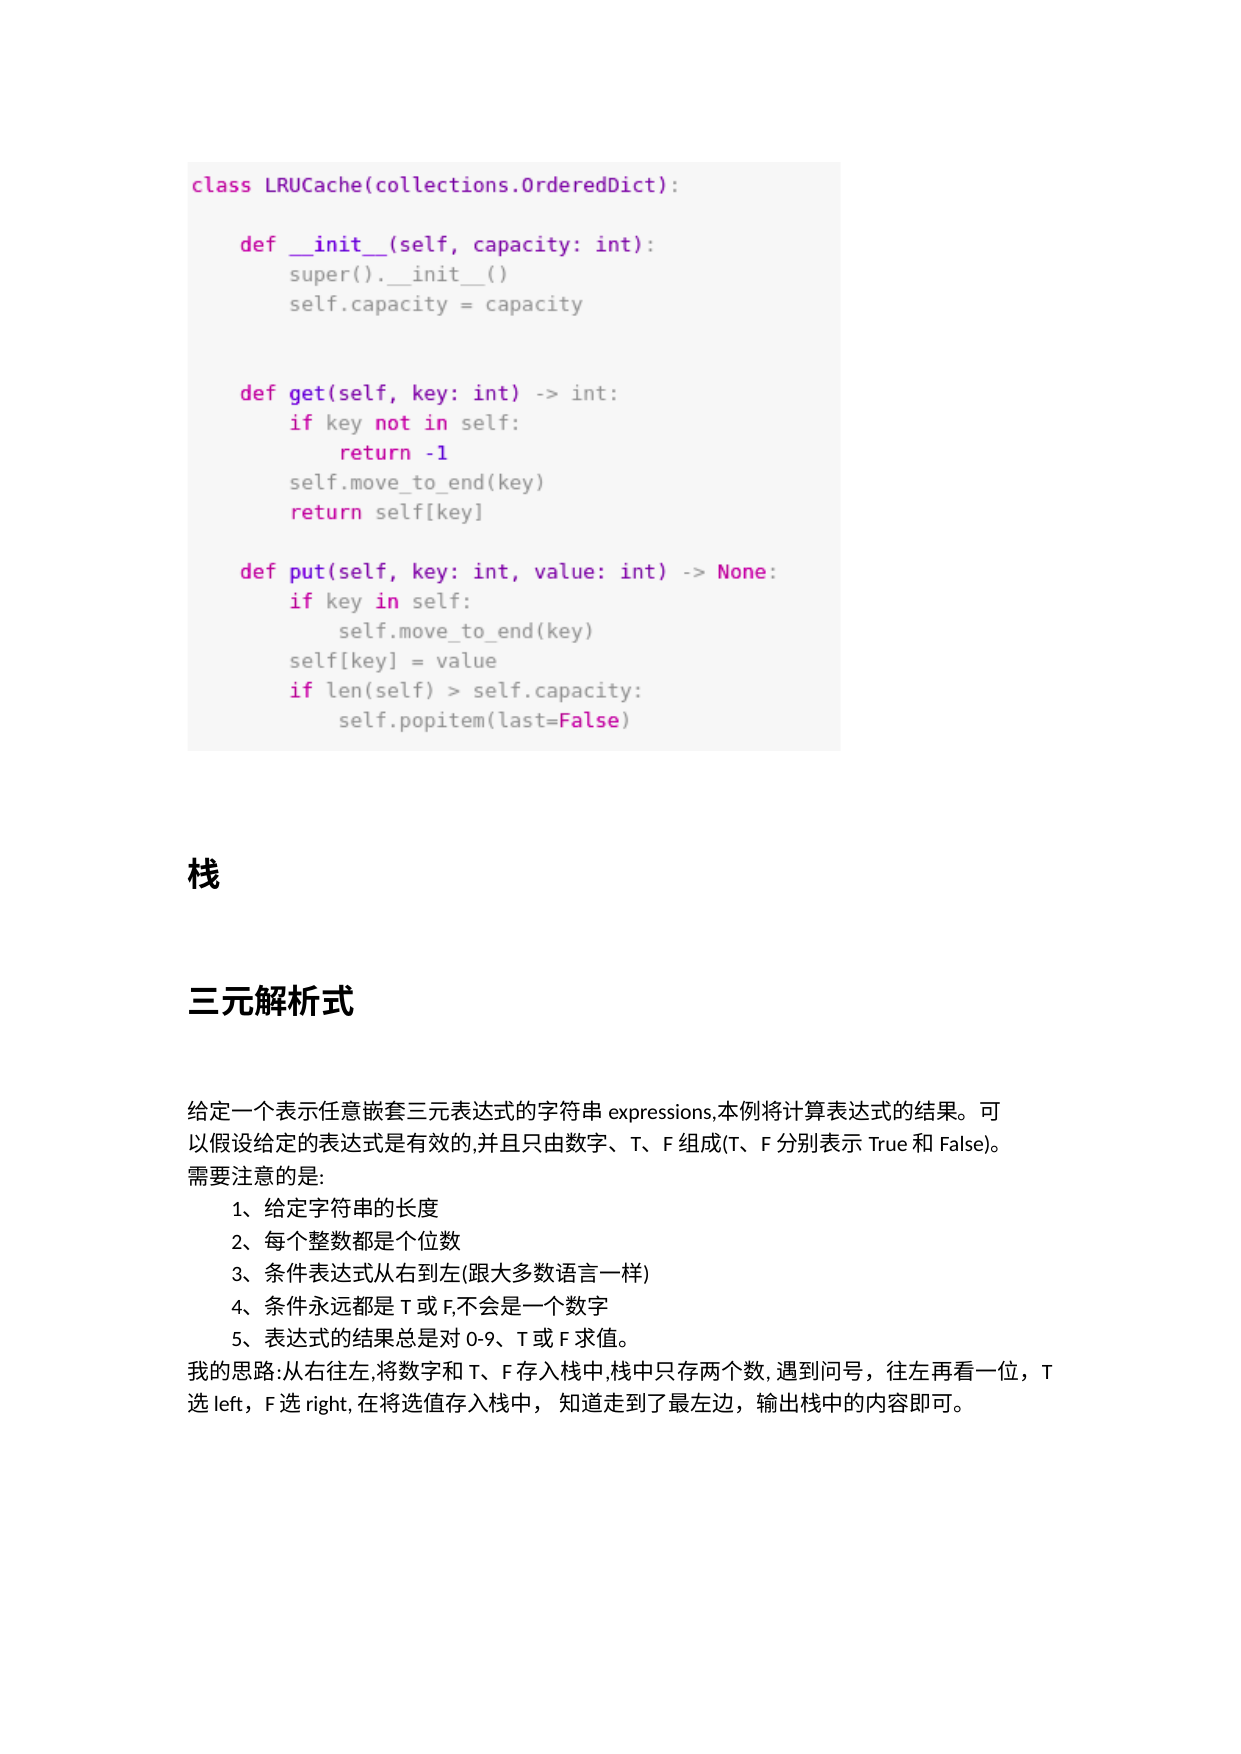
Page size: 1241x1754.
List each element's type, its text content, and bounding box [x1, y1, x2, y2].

subtitle 三元解析式 [187, 966, 1053, 1031]
text 1、给定字符串的长度 [187, 1191, 1053, 1223]
subtitle 栈 [187, 839, 1053, 904]
text 4、条件永远都是 T 或 F,不会是一个数字 [187, 1288, 1053, 1321]
text 需要注意的是: [187, 1158, 1053, 1191]
text 给定一个表示任意嵌套三元表达式的字符串 expressions,本例将计算表达式的结果。可 [187, 1093, 1053, 1126]
picture [187, 162, 841, 751]
text 5、表达式的结果总是对 0-9、T 或 F 求值。 [187, 1321, 1053, 1353]
text 2、每个整数都是个位数 [187, 1223, 1053, 1256]
text 以假设给定的表达式是有效的,并且只由数字、T、F 组成(T、F 分别表示 True 和 False)。 [187, 1126, 1053, 1158]
text 3、条件表达式从右到左(跟大多数语言一样) [187, 1256, 1053, 1288]
text 我的思路:从右往左,将数字和T、F存入栈中,栈中只存两个数, 遇到问号，往左再看一位，T选left，F选right, 在将选值存入栈中， 知道走到了最左边，输出栈中的内容即可。 [187, 1353, 1053, 1418]
